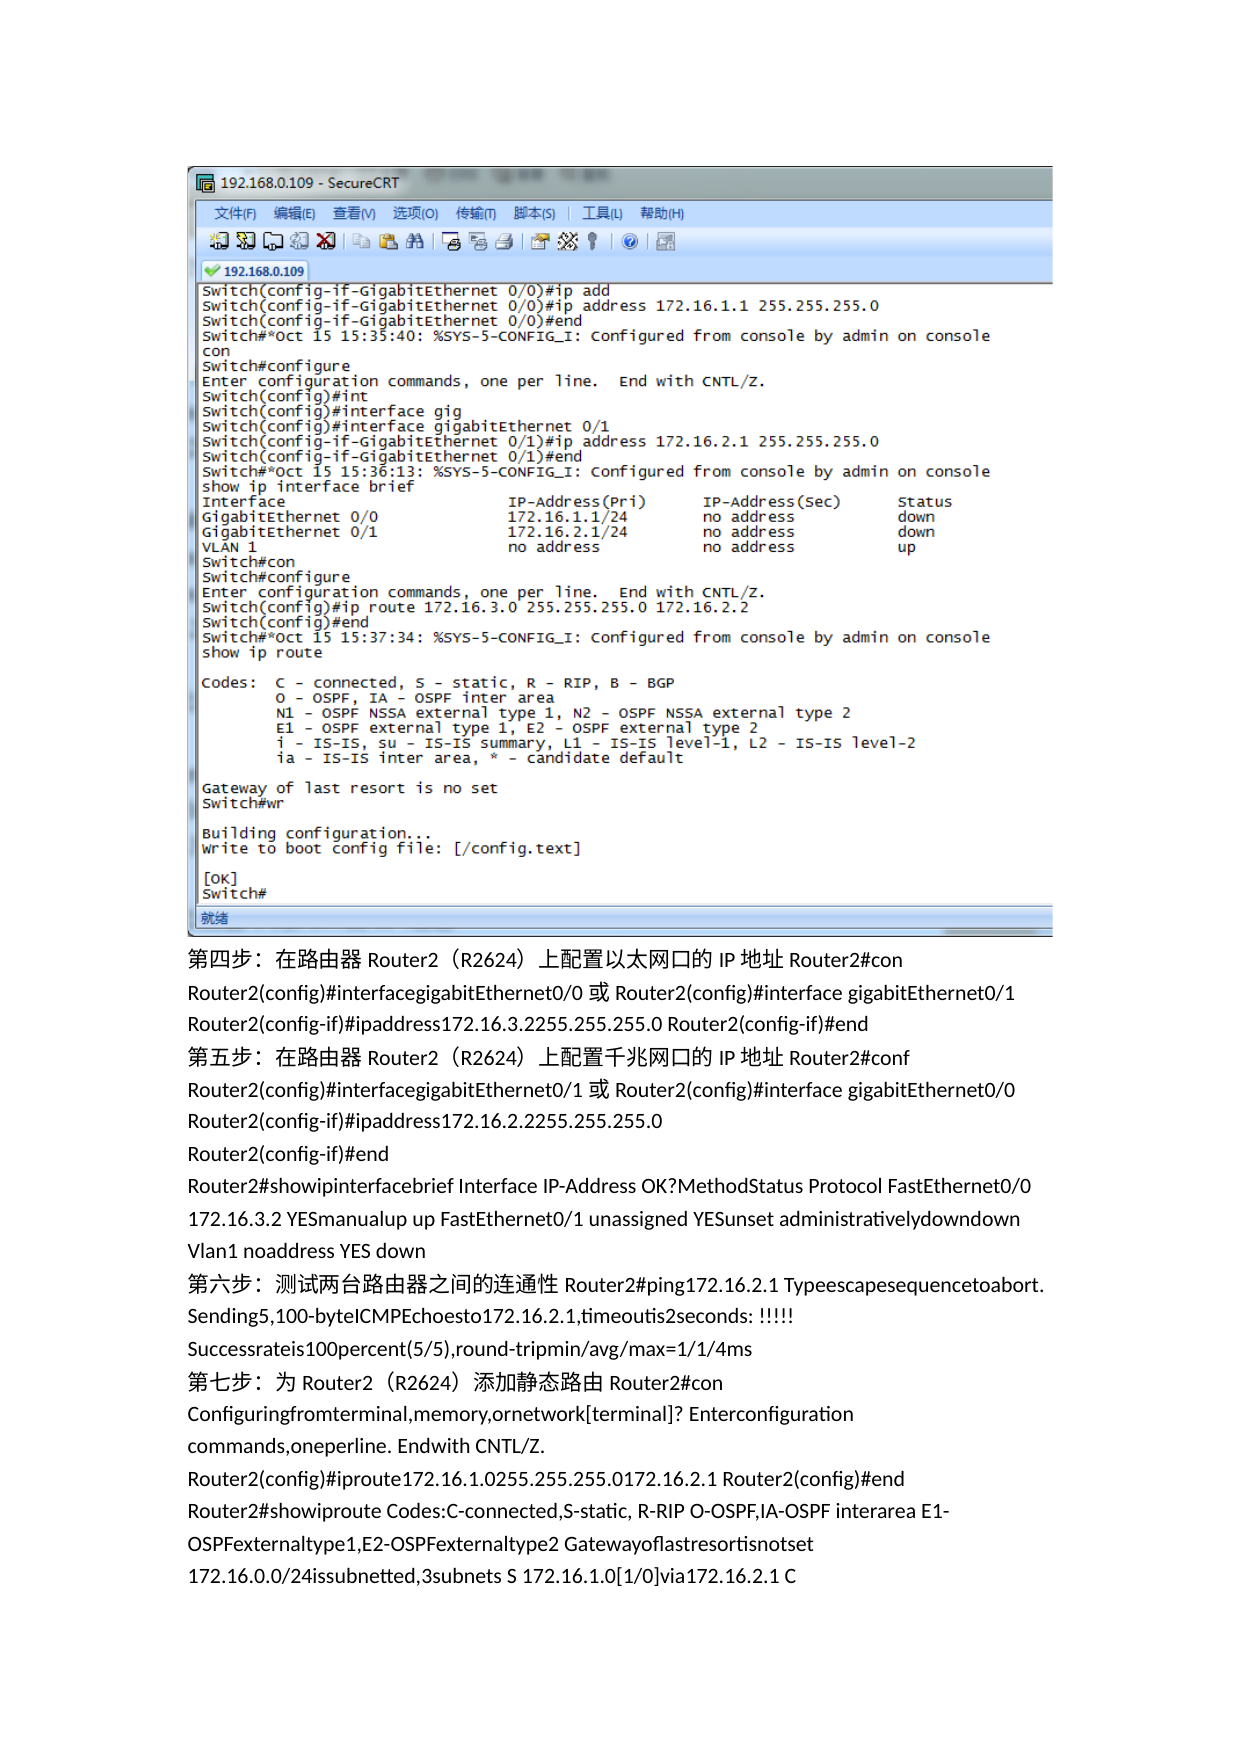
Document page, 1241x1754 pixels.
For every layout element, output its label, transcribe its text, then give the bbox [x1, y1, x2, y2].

text 第七步：为 Router2（R2624）添加静态路由 Router2#con Configuringfromterminal,memory,ornetwork[terminal]? Enterconfiguration commands,oneperline. Endwith CNTL/Z. [187, 1364, 1053, 1462]
picture [187, 166, 1053, 937]
text Router2(config-if)#end [187, 1137, 1053, 1169]
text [187, 1462, 1053, 1592]
text 第五步：在路由器 Router2（R2624）上配置千兆网口的 IP 地址 Router2#conf Router2(config)#interfacegigabitEthernet0/1 或 Router2(config)#interface gigabitEthernet0/0 Router2(config-if)#ipaddress172.16.2.2255.255.255.0 [187, 1039, 1053, 1137]
text Router2#showipinterfacebrief Interface IP-Address OK?MethodStatus Protocol FastEthernet0/0 172.16.3.2 YESmanualup up FastEthernet0/1 unassigned YESunset administrativelydowndown Vlan1 noaddress YES down [187, 1169, 1053, 1267]
text 第六步：测试两台路由器之间的连通性 Router2#ping172.16.2.1 Typeescapesequencetoabort. Sending5,100-byteICMPEchoesto172.16.2.1,timeoutis2seconds: !!!!! Successrateis100percent(5/5),round-tripmin/avg/max=1/1/4ms [187, 1267, 1053, 1364]
text 第四步：在路由器 Router2（R2624）上配置以太网口的 IP 地址 Router2#con Router2(config)#interfacegigabitEthernet0/0 或 Router2(config)#interface gigabitEthernet0/1 Router2(config-if)#ipaddress172.16.3.2255.255.255.0 Router2(config-if)#end [187, 942, 1053, 1039]
